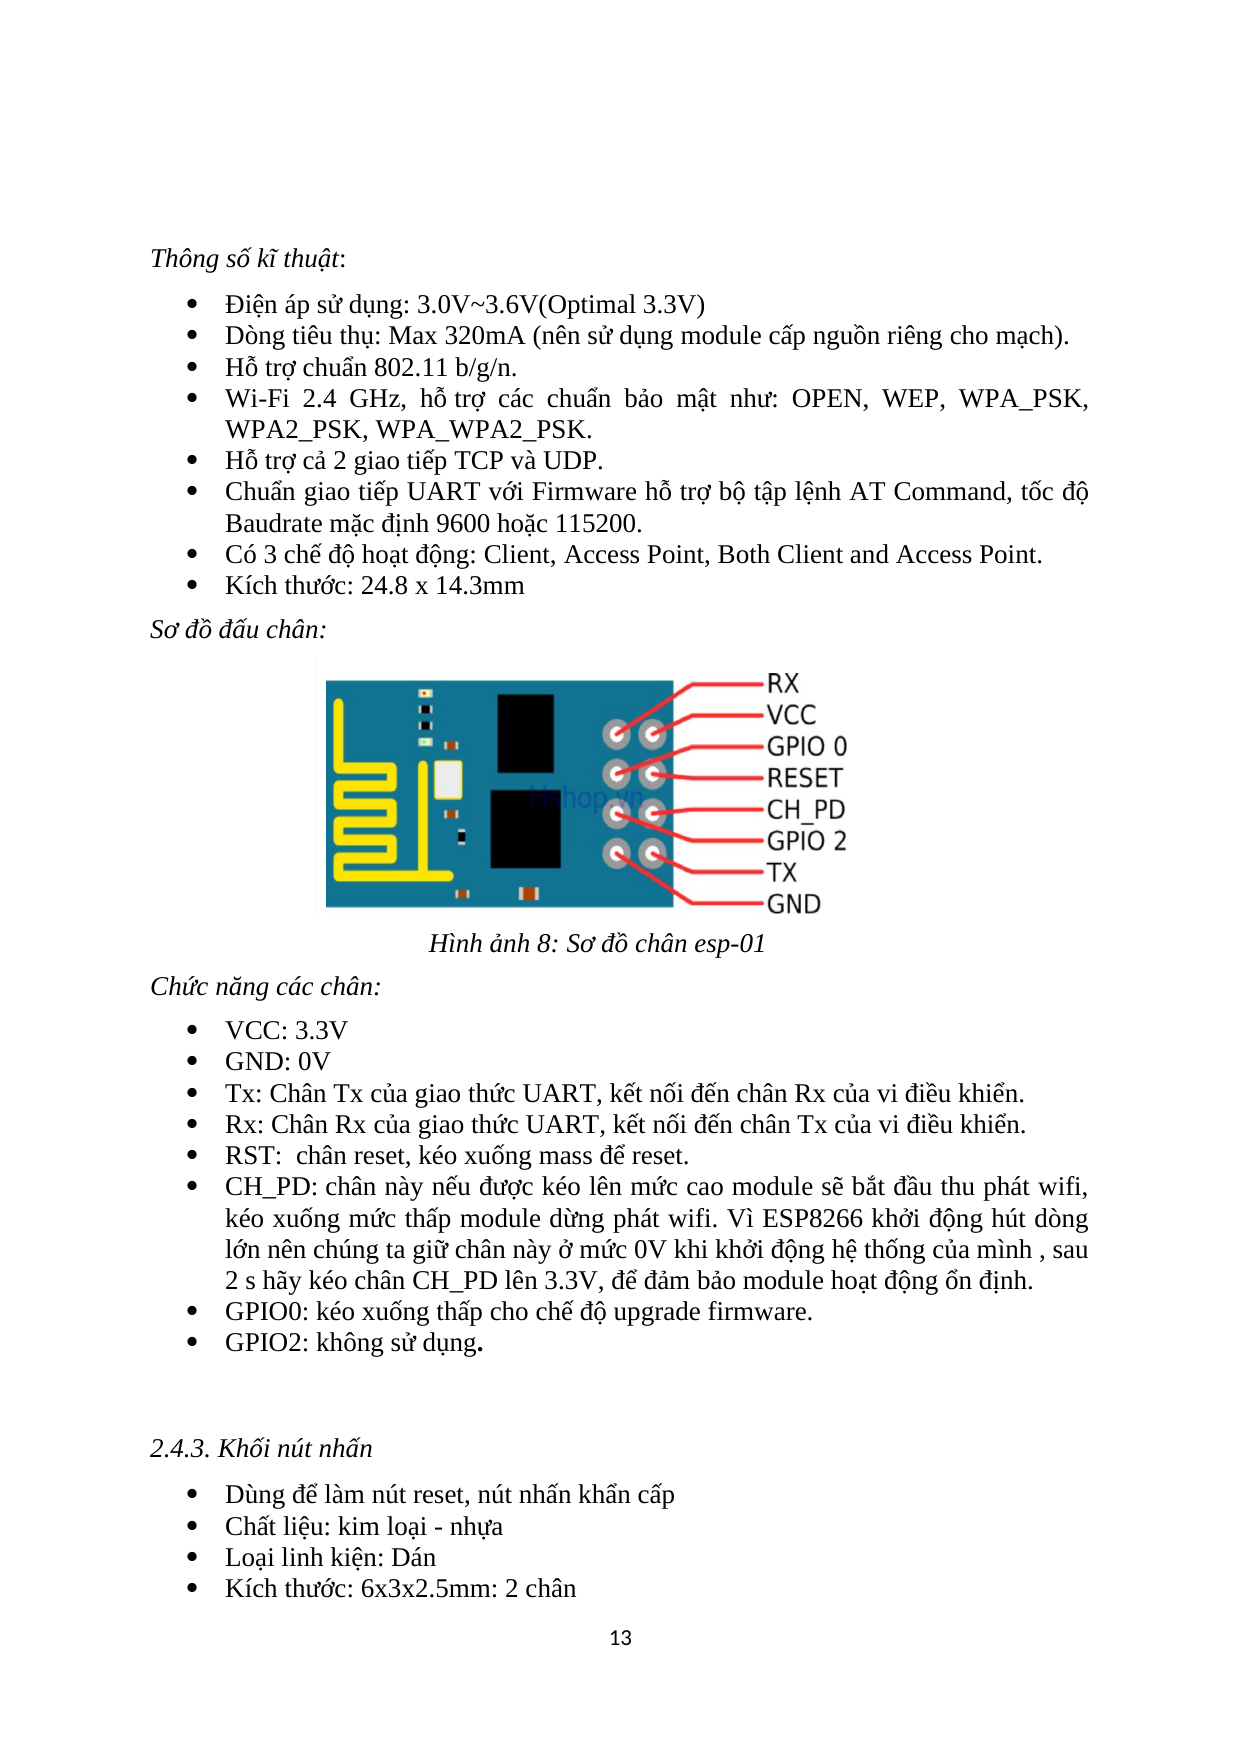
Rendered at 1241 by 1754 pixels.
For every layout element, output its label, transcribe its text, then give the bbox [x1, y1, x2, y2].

list GPIO0: kéo xuống thấp cho chế độ upgrade firmware. [187, 1295, 1090, 1326]
subtitle 2.4.3. Khối nút nhấn [150, 1432, 1090, 1463]
text Hình ảnh 8: Sơ đồ chân esp-01 [185, 927, 1019, 958]
list Dòng tiêu thụ: Max 320mA (nên sử dụng module cấp nguồn riêng cho mạch). [187, 319, 1090, 351]
list Hỗ trợ cả 2 giao tiếp TCP và UDP. [187, 444, 1090, 476]
list VCC: 3.3V [187, 1014, 1090, 1045]
list Hỗ trợ chuẩn 802.11 b/g/n. [187, 351, 1090, 382]
list Tx: Chân Tx của giao thức UART, kết nối đến chân Rx của vi điều khiển. [187, 1077, 1090, 1108]
picture [315, 656, 854, 915]
text Thông số kĩ thuật: [150, 242, 1090, 273]
list Loại linh kiện: Dán [187, 1541, 1019, 1572]
list GND: 0V [187, 1045, 1090, 1077]
list Có 3 chế độ hoạt động: Client, Access Point, Both Client and Access Point. [187, 538, 1090, 569]
list Dùng để làm nút reset, nút nhấn khẩn cấp [187, 1478, 1019, 1510]
list Wi-Fi 2.4 GHz, hỗ trợ các chuẩn bảo mật như: OPEN, WEP, WPA_PSK, WPA2_PSK, WPA_WPA2_PSK. [187, 382, 1090, 444]
text Sơ đồ đấu chân: [150, 613, 1019, 644]
list CH_PD: chân này nếu được kéo lên mức cao module sẽ bắt đầu thu phát wifi, kéo xuống mức thấp module dừng phát wifi. Vì ESP8266 khởi động hút dòng lớn nên chúng ta giữ chân này ở mức 0V khi khởi động hệ thống của mình , sau 2 s hãy kéo chân CH_PD lên 3.3V, để đảm bảo module hoạt động ổn định. [187, 1170, 1090, 1295]
list GPIO2: không sử dụng. [187, 1326, 1090, 1358]
list Chất liệu: kim loại - nhựa [187, 1510, 1019, 1541]
list Kích thước: 24.8 x 14.3mm [187, 569, 1090, 600]
list Kích thước: 6x3x2.5mm: 2 chân [187, 1572, 1019, 1603]
list Điện áp sử dụng: 3.0V~3.6V(Optimal 3.3V) [187, 288, 1090, 319]
list Chuẩn giao tiếp UART với Firmware hỗ trợ bộ tập lệnh AT Command, tốc độ Baudrate mặc định 9600 hoặc 115200. [187, 476, 1090, 538]
text Chức năng các chân: [150, 971, 1019, 1002]
list RST: chân reset, kéo xuống mass để reset. [187, 1139, 1090, 1170]
list Rx: Chân Rx của giao thức UART, kết nối đến chân Tx của vi điều khiển. [187, 1108, 1090, 1139]
